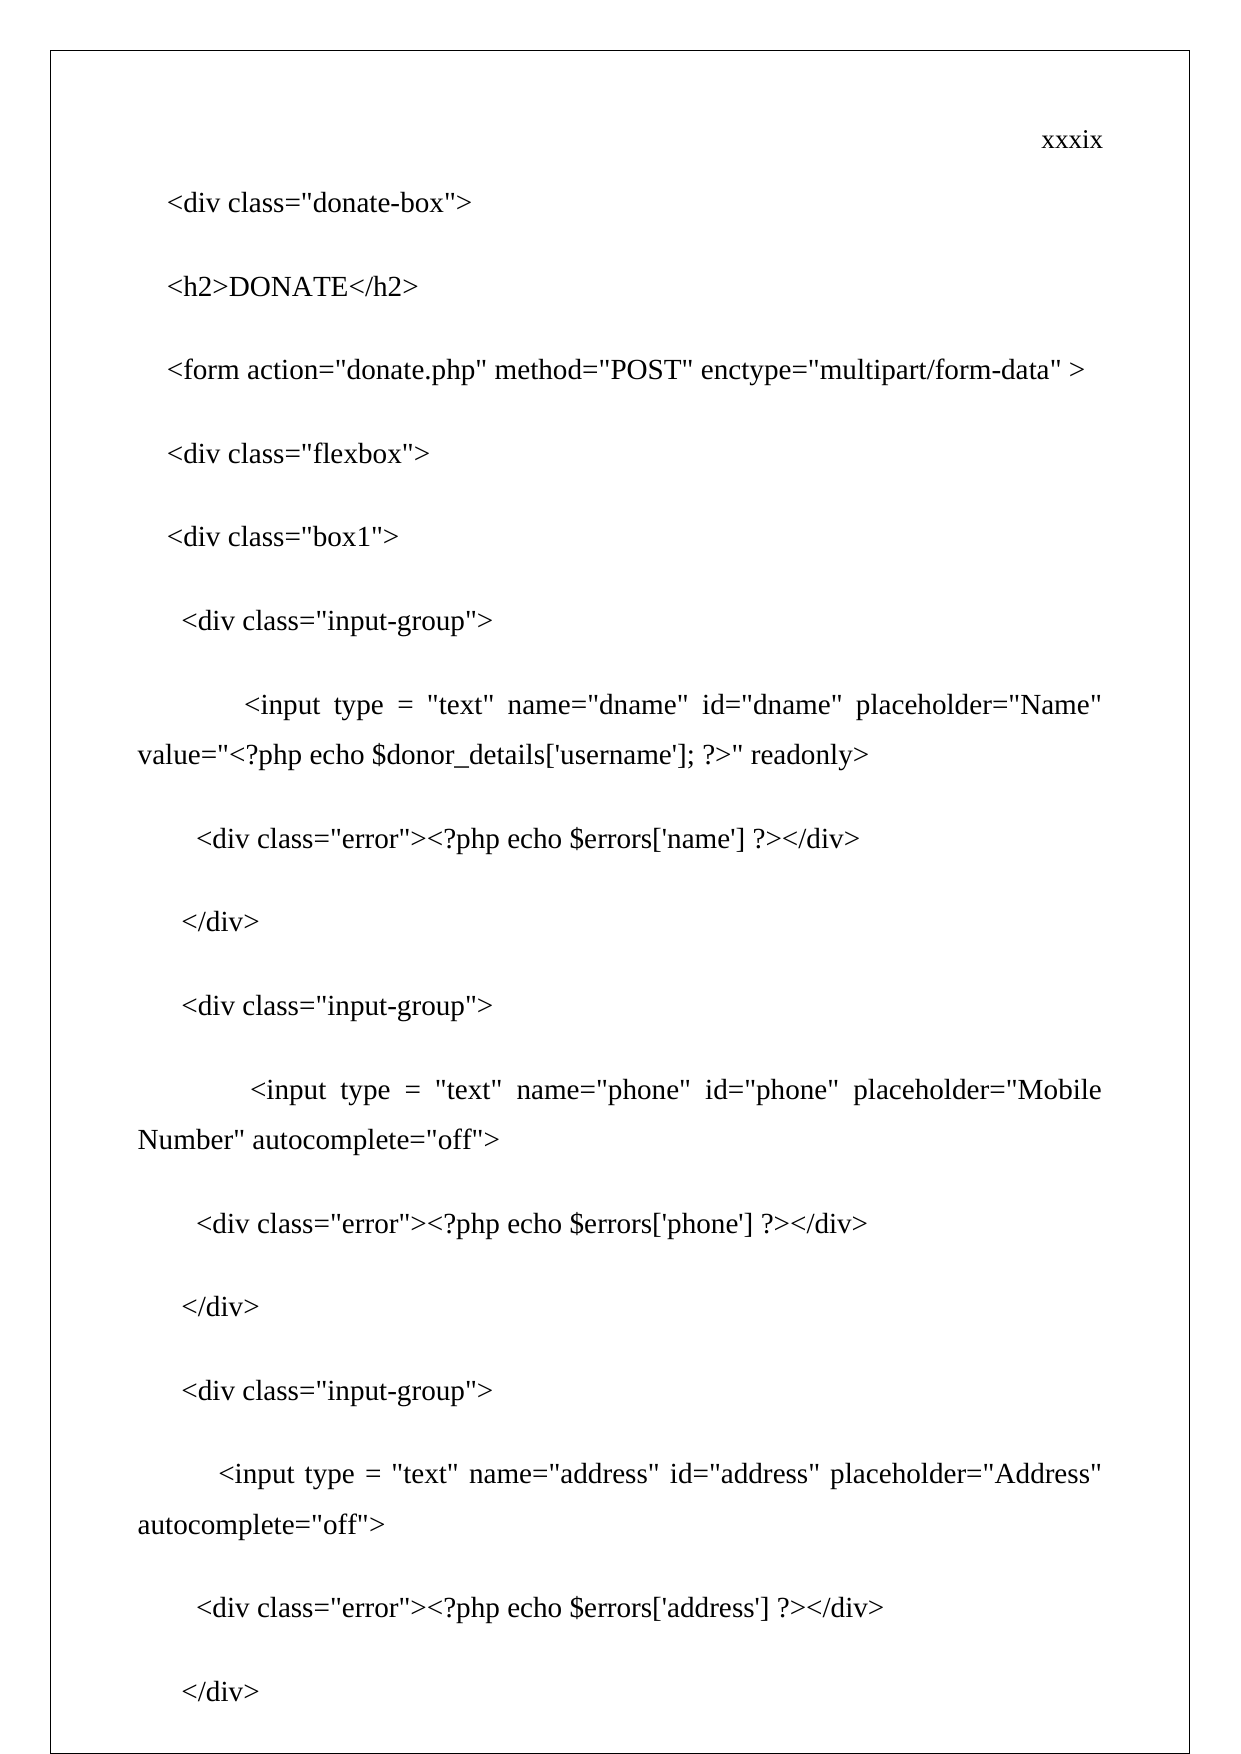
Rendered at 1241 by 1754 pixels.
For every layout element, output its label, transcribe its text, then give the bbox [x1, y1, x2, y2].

text <input type = "text" name="dname" id="dname" placeholder="Name" value="<?php echo $donor_details['username']; ?>" readonly> [137, 687, 1103, 771]
text <div class="input-group"> [137, 603, 1103, 637]
text <div class="box1"> [137, 519, 1103, 553]
text <div class="donate-box"> [137, 185, 1103, 218]
text <div class="flexbox"> [137, 436, 1103, 469]
text <input type = "text" name="address" id="address" placeholder="Address" autocomplete="off"> [137, 1457, 1103, 1541]
text </div> [137, 904, 1103, 938]
text <input type = "text" name="phone" id="phone" placeholder="Mobile Number" autocomplete="off"> [137, 1072, 1103, 1156]
text <div class="error"><?php echo $errors['address'] ?></div> [137, 1591, 1103, 1624]
text </div> [137, 1674, 1103, 1708]
text <h2>DONATE</h2> [137, 269, 1103, 302]
text </div> [137, 1289, 1103, 1323]
text <div class="error"><?php echo $errors['name'] ?></div> [137, 821, 1103, 854]
text <div class="input-group"> [137, 988, 1103, 1022]
text <form action="donate.php" method="POST" enctype="multipart/form-data" > [137, 352, 1103, 386]
text <div class="input-group"> [137, 1373, 1103, 1407]
text <div class="error"><?php echo $errors['phone'] ?></div> [137, 1206, 1103, 1239]
